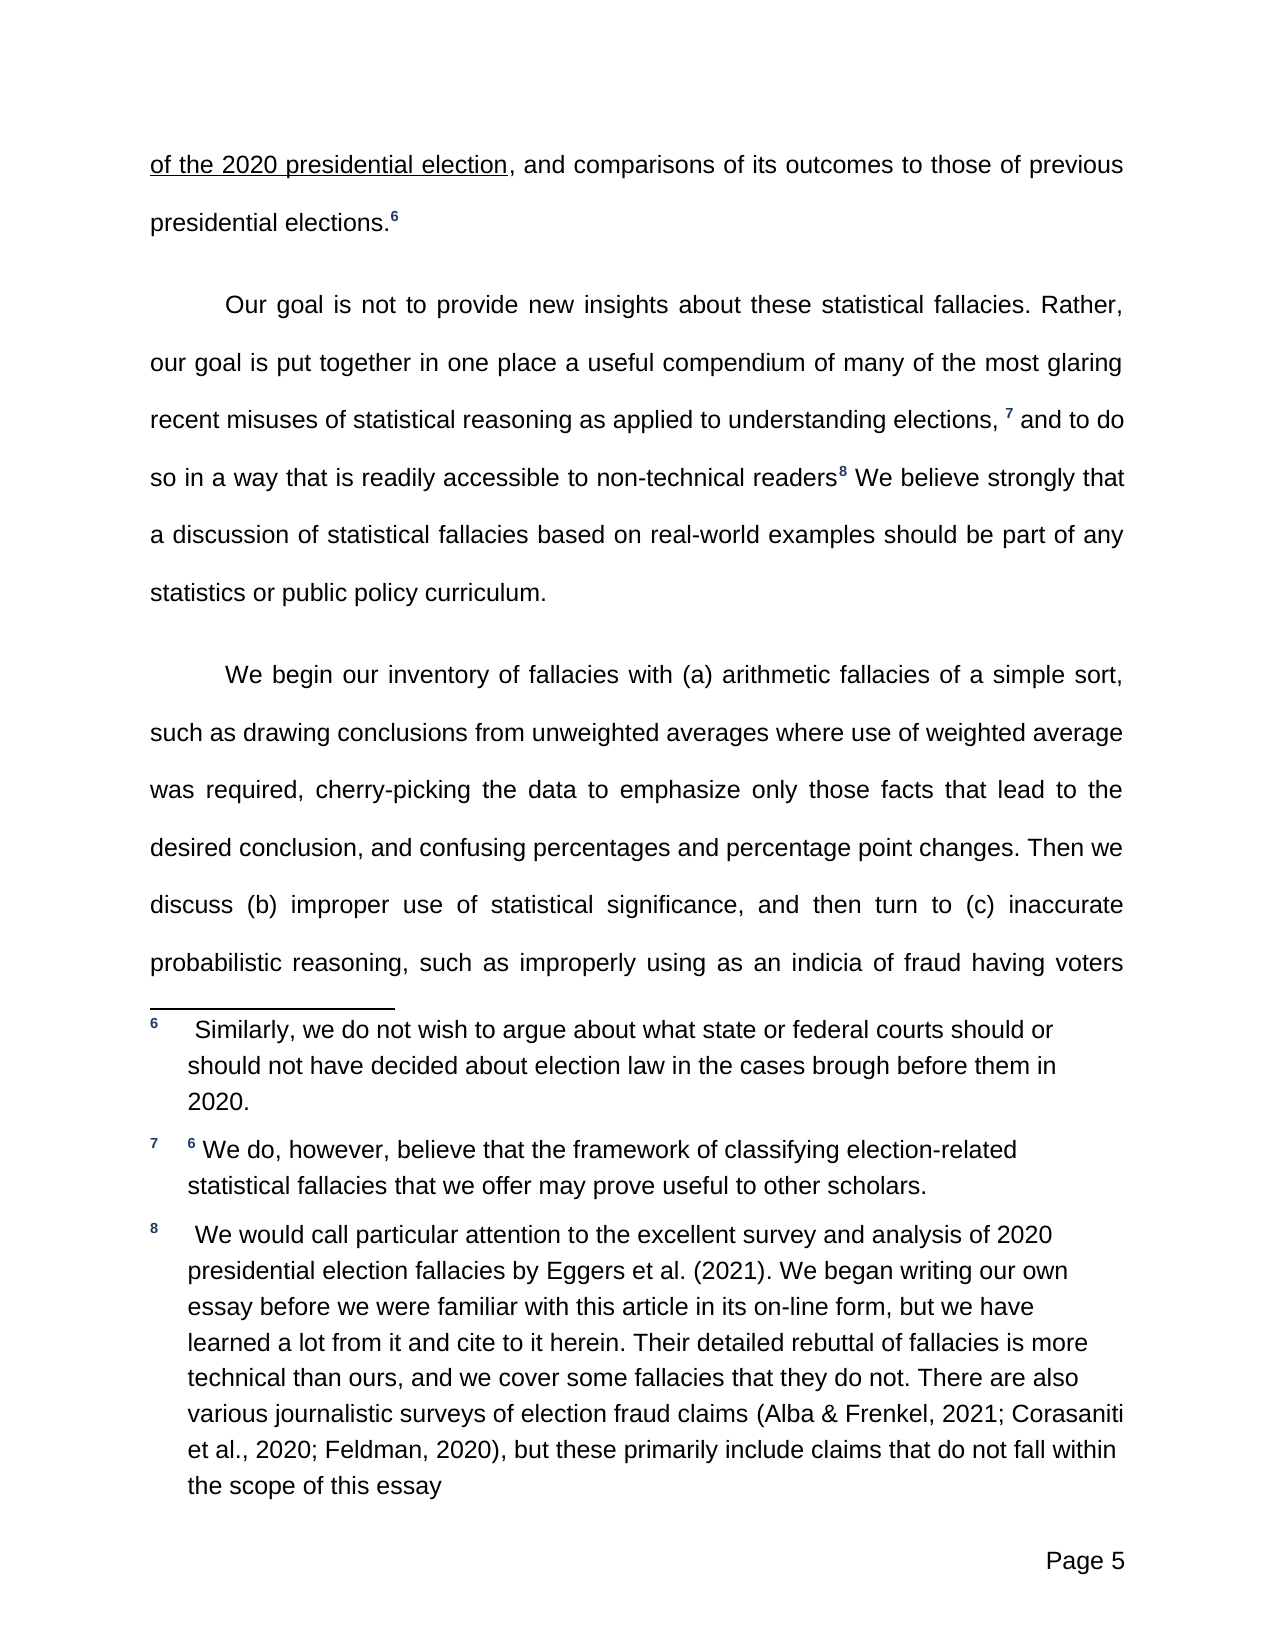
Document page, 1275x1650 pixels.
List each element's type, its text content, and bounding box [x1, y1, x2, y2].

text Our goal is not to provide new insights about these statistical fallacies. Rather, our goal is put together in one place a useful compendium of many of the most glaring recent misuses of statistical reasoning as applied to understanding elections, and to do so in a way that is readily accessible to non-technical readers We believe strongly that a discussion of statistical fallacies based on real-world examples should be part of any statistics or public policy curriculum. [150, 290, 1125, 606]
text We begin our inventory of fallacies with (a) arithmetic fallacies of a simple sort, such as drawing conclusions from unweighted averages where use of weighted average was required, cherry-picking the data to emphasize only those facts that lead to the desired conclusion, and confusing percentages and percentage point changes. Then we discuss (b) improper use of statistical significance, and then turn to (c) inaccurate probabilistic reasoning, such as improperly using as an indicia of fraud having voters with the same name and date of birth. Then we discuss (d) syllogistic arguments based on cross-election statistical comparisons that are either fallacious in form, or that have at least one premise that is indubitably false, and thus which give rise either to invalid or unfounded conclusions. Finally, we briefly consider similar types of statistical errors in (e) syllogistic arguments based on within-election comparisons. Though we certainly do not claim that we have identified every fallacious claim about 2020 that fits within our classification scheme, we believe we have a typology that includes the most common errors involving analysis of aggregate election data. [150, 660, 1125, 976]
text There are many reasons that can be offered about why beliefs about massive election fraud in 2020 persists (see e.g., . But exploring why voters believe what they do is not the purpose of this essay. Moreover, in this essay we will not discuss the vast bulk of claims about fraud in 2020, namely those that rest on contested facts. Our concern here is a narrowly focused one. We deal solely with claims about fraud that are grounded, at least in part, on indisputable facts about statistical features of the 2020 presidential election, and comparisons of its outcomes to those of previous presidential elections. [150, 150, 1125, 236]
